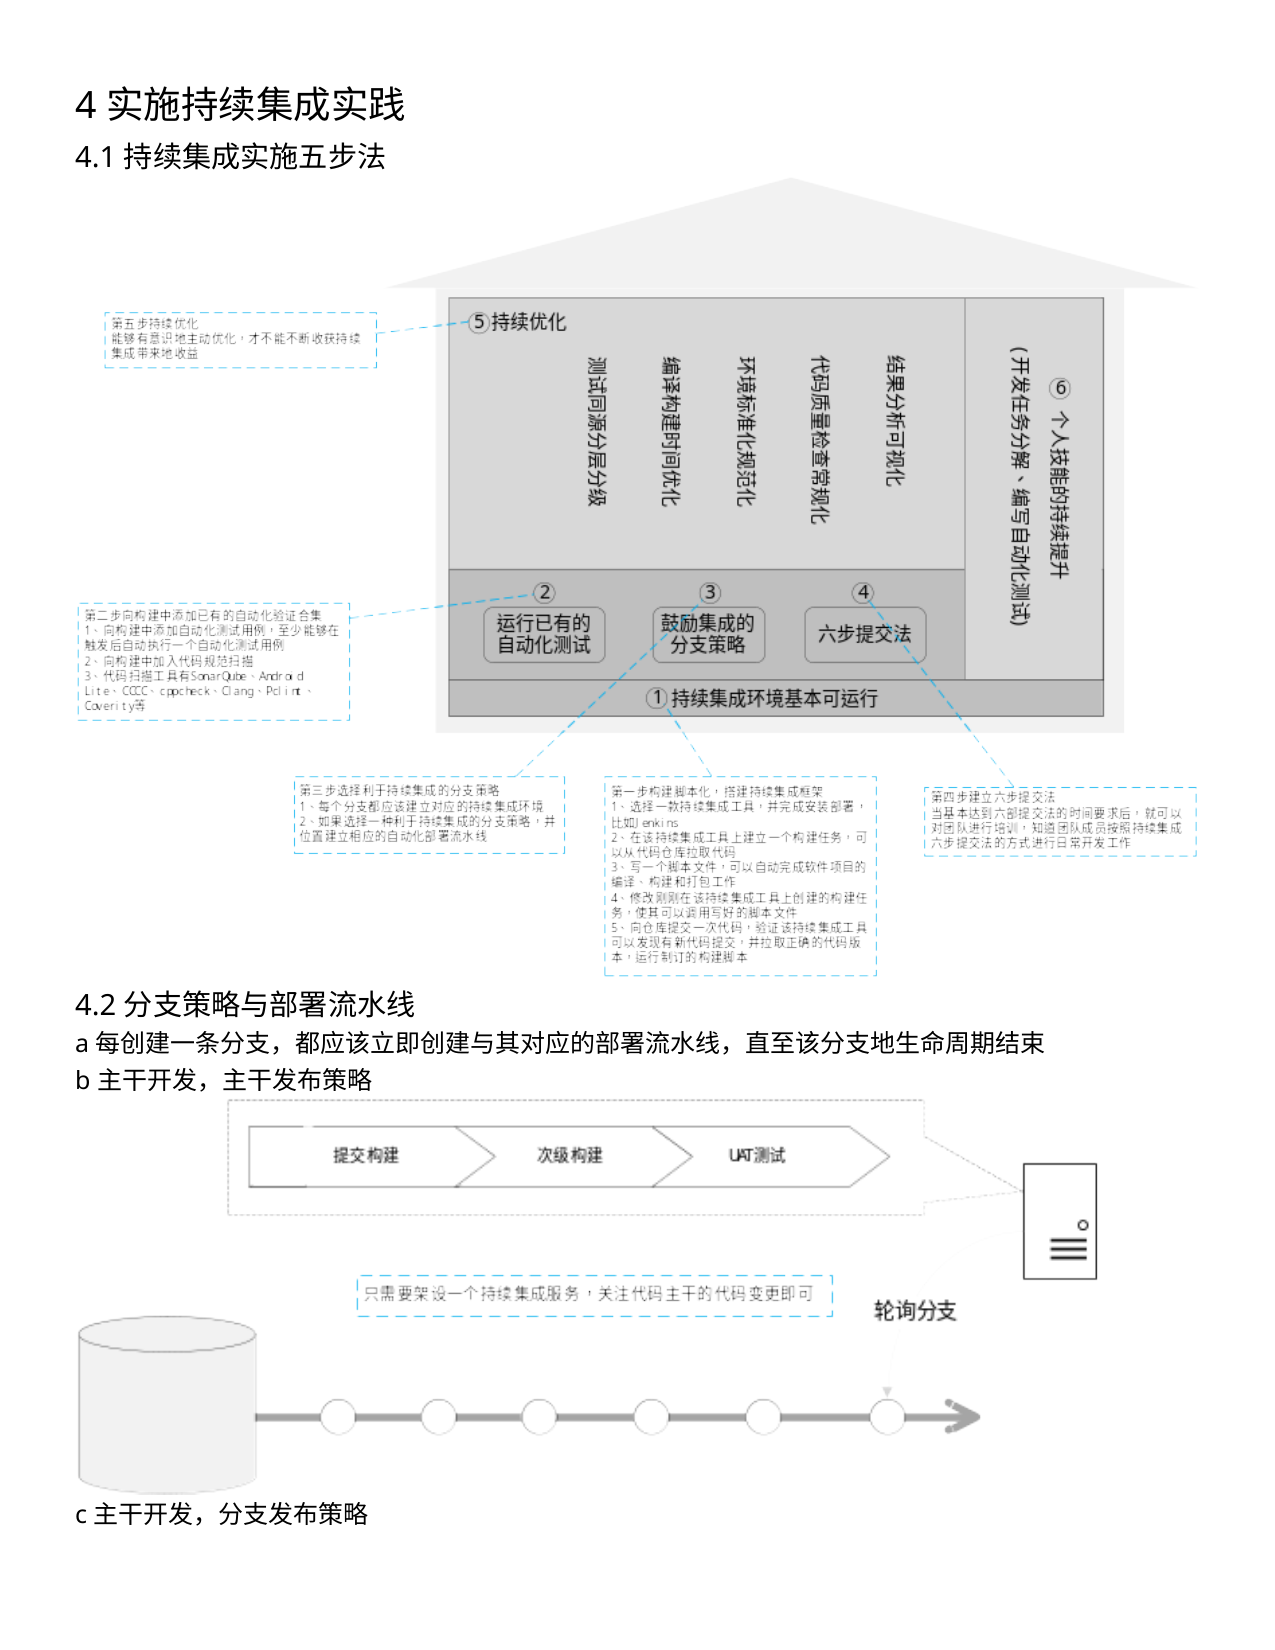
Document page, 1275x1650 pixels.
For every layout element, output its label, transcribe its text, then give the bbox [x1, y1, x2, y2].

text 每创建一条分支，都应该立即创建与其对应的部署流水线，直至该分支地生命周期结束 [75, 1024, 1200, 1060]
subtitle 实施持续集成实践 [75, 75, 1200, 129]
subtitle 持续集成实施五步法 [75, 134, 1200, 176]
text 主干开发，主干发布策略 [75, 1060, 1200, 1096]
subtitle 分支策略与部署流水线 [75, 982, 1200, 1024]
text 主干开发，分支发布策略 [75, 1494, 1200, 1531]
